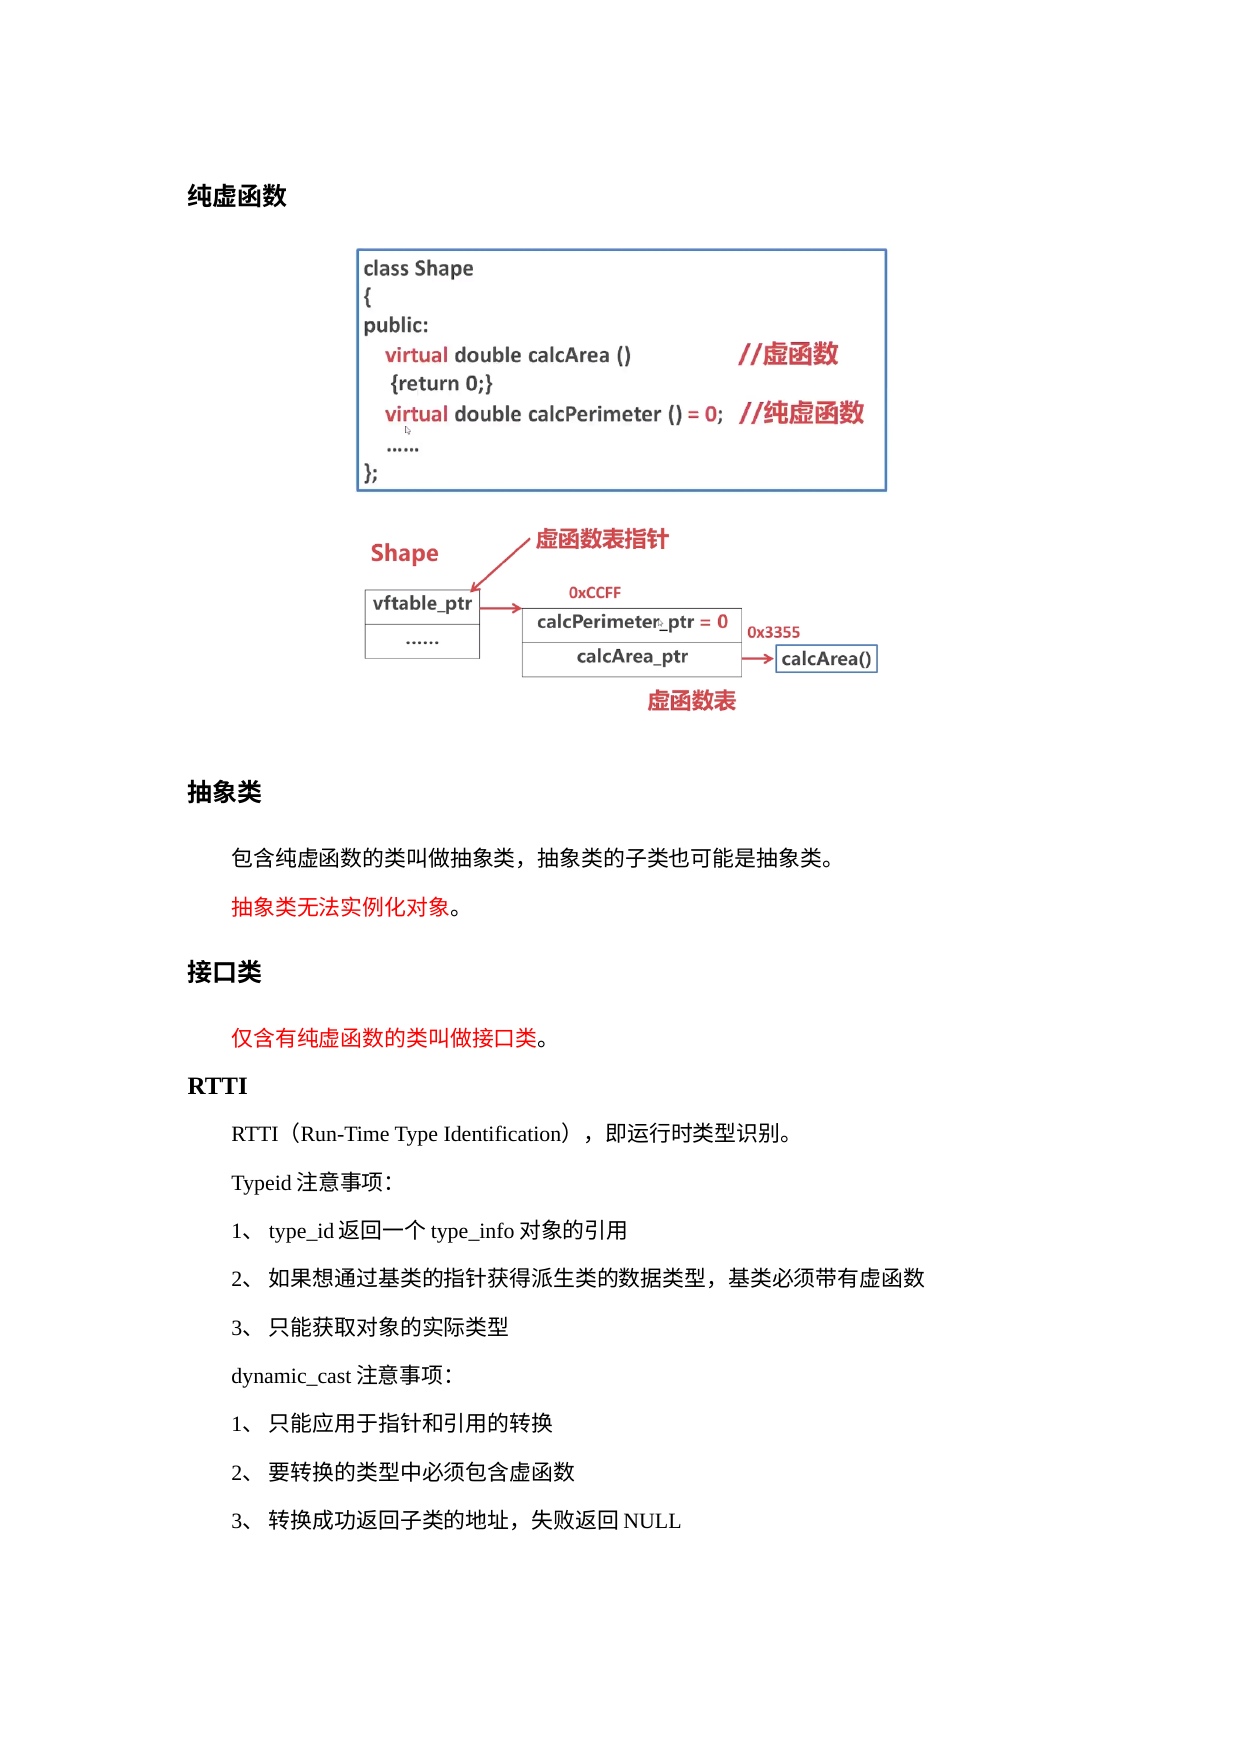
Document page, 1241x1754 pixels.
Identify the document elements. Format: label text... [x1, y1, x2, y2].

subtitle RTTI [187, 1069, 1053, 1102]
text dynamic_cast注意事项： [231, 1358, 1053, 1390]
text RTTI（Run-Time Type Identification），即运行时类型识别。 [187, 1116, 1053, 1148]
picture [361, 517, 880, 720]
list 如果想通过基类的指针获得派生类的数据类型，基类必须带有虚函数 [231, 1261, 1053, 1293]
subtitle 抽象类 [187, 758, 1053, 823]
text Typeid注意事项： [187, 1164, 1053, 1197]
subtitle 纯虚函数 [187, 162, 1053, 227]
list 只能应用于指针和引用的转换 [231, 1406, 1053, 1438]
list type_id返回一个type_info对象的引用 [231, 1213, 1053, 1245]
text 仅含有纯虚函数的类叫做接口类。 [187, 1021, 1053, 1053]
text 抽象类无法实例化对象。 [187, 889, 1053, 922]
list 要转换的类型中必须包含虚函数 [231, 1454, 1053, 1487]
list 转换成功返回子类的地址，失败返回NULL [231, 1503, 1053, 1535]
list 只能获取对象的实际类型 [231, 1309, 1053, 1342]
subtitle 接口类 [187, 938, 1053, 1003]
picture [348, 245, 892, 495]
text 包含纯虚函数的类叫做抽象类，抽象类的子类也可能是抽象类。 [187, 841, 1053, 873]
